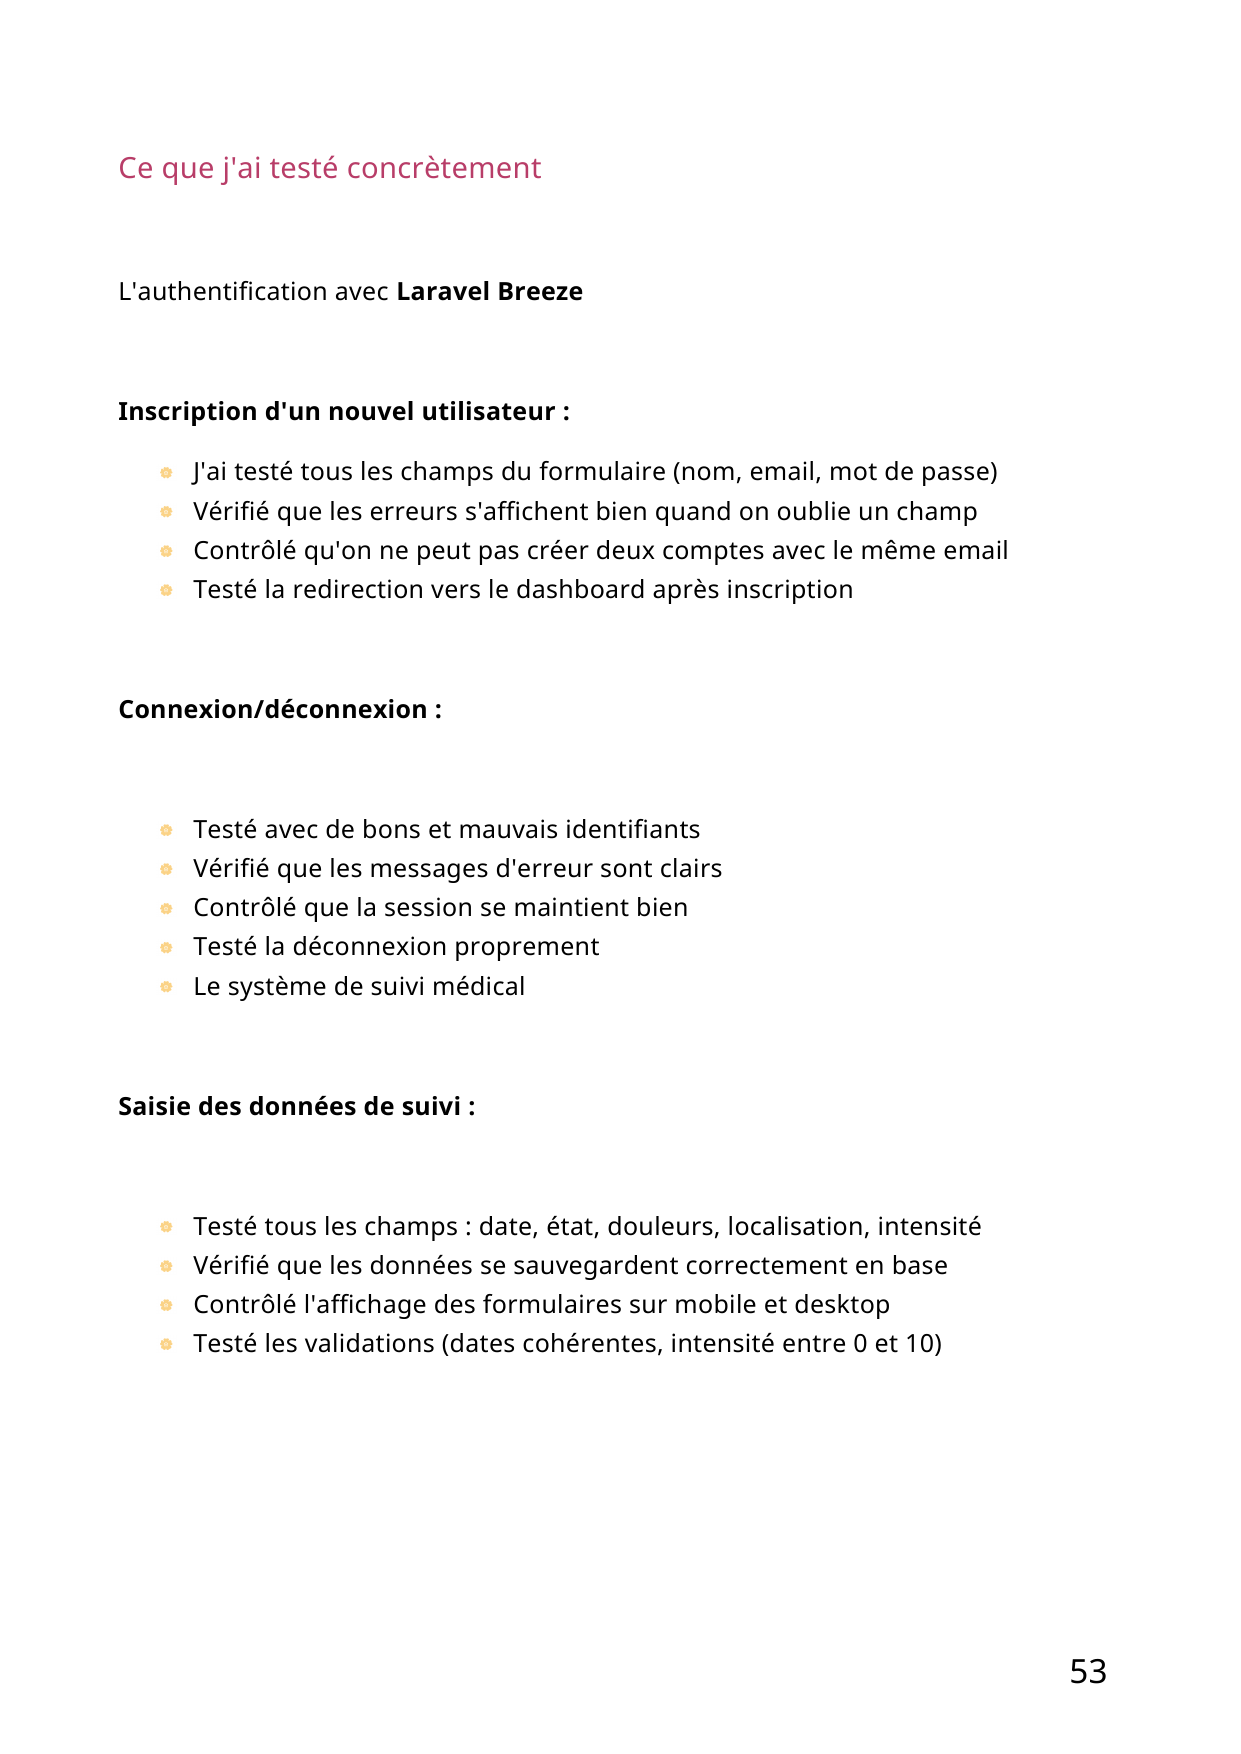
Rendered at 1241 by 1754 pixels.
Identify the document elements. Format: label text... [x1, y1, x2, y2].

picture [156, 821, 177, 839]
list Vérifié que les erreurs s'affichent bien quand on oublie un champ [156, 493, 1107, 527]
list Testé tous les champs : date, état, douleurs, localisation, intensité [156, 1208, 1107, 1242]
picture [156, 900, 177, 917]
list Testé la déconnexion proprement [156, 929, 1107, 963]
text Inscription d'un nouvel utilisateur : [118, 394, 1107, 428]
list Testé avec de bons et mauvais identifiants [156, 812, 1107, 846]
picture [156, 542, 177, 560]
text L'authentification avec Laravel Breeze [118, 274, 1107, 308]
text Connexion/déconnexion : [118, 692, 1107, 726]
list Vérifié que les messages d'erreur sont clairs [156, 851, 1107, 885]
picture [156, 1335, 177, 1353]
picture [156, 1218, 177, 1235]
list Vérifié que les données se sauvegardent correctement en base [156, 1247, 1107, 1281]
list Contrôlé l'affichage des formulaires sur mobile et desktop [156, 1287, 1107, 1321]
picture [156, 581, 177, 599]
list Contrôlé qu'on ne peut pas créer deux comptes avec le même email [156, 532, 1107, 566]
text Saisie des données de suivi : [118, 1088, 1107, 1122]
picture [156, 939, 177, 956]
picture [156, 860, 177, 878]
text Ce que j'ai testé concrètement [118, 148, 1107, 187]
picture [156, 503, 177, 520]
list Le système de suivi médical [156, 968, 1107, 1002]
list Testé les validations (dates cohérentes, intensité entre 0 et 10) [156, 1326, 1107, 1360]
picture [156, 464, 177, 481]
list Testé la redirection vers le dashboard après inscription [156, 572, 1107, 606]
picture [156, 1296, 177, 1314]
picture [156, 978, 177, 995]
picture [156, 1257, 177, 1275]
list J'ai testé tous les champs du formulaire (nom, email, mot de passe) [156, 454, 1107, 488]
list Contrôlé que la session se maintient bien [156, 890, 1107, 924]
